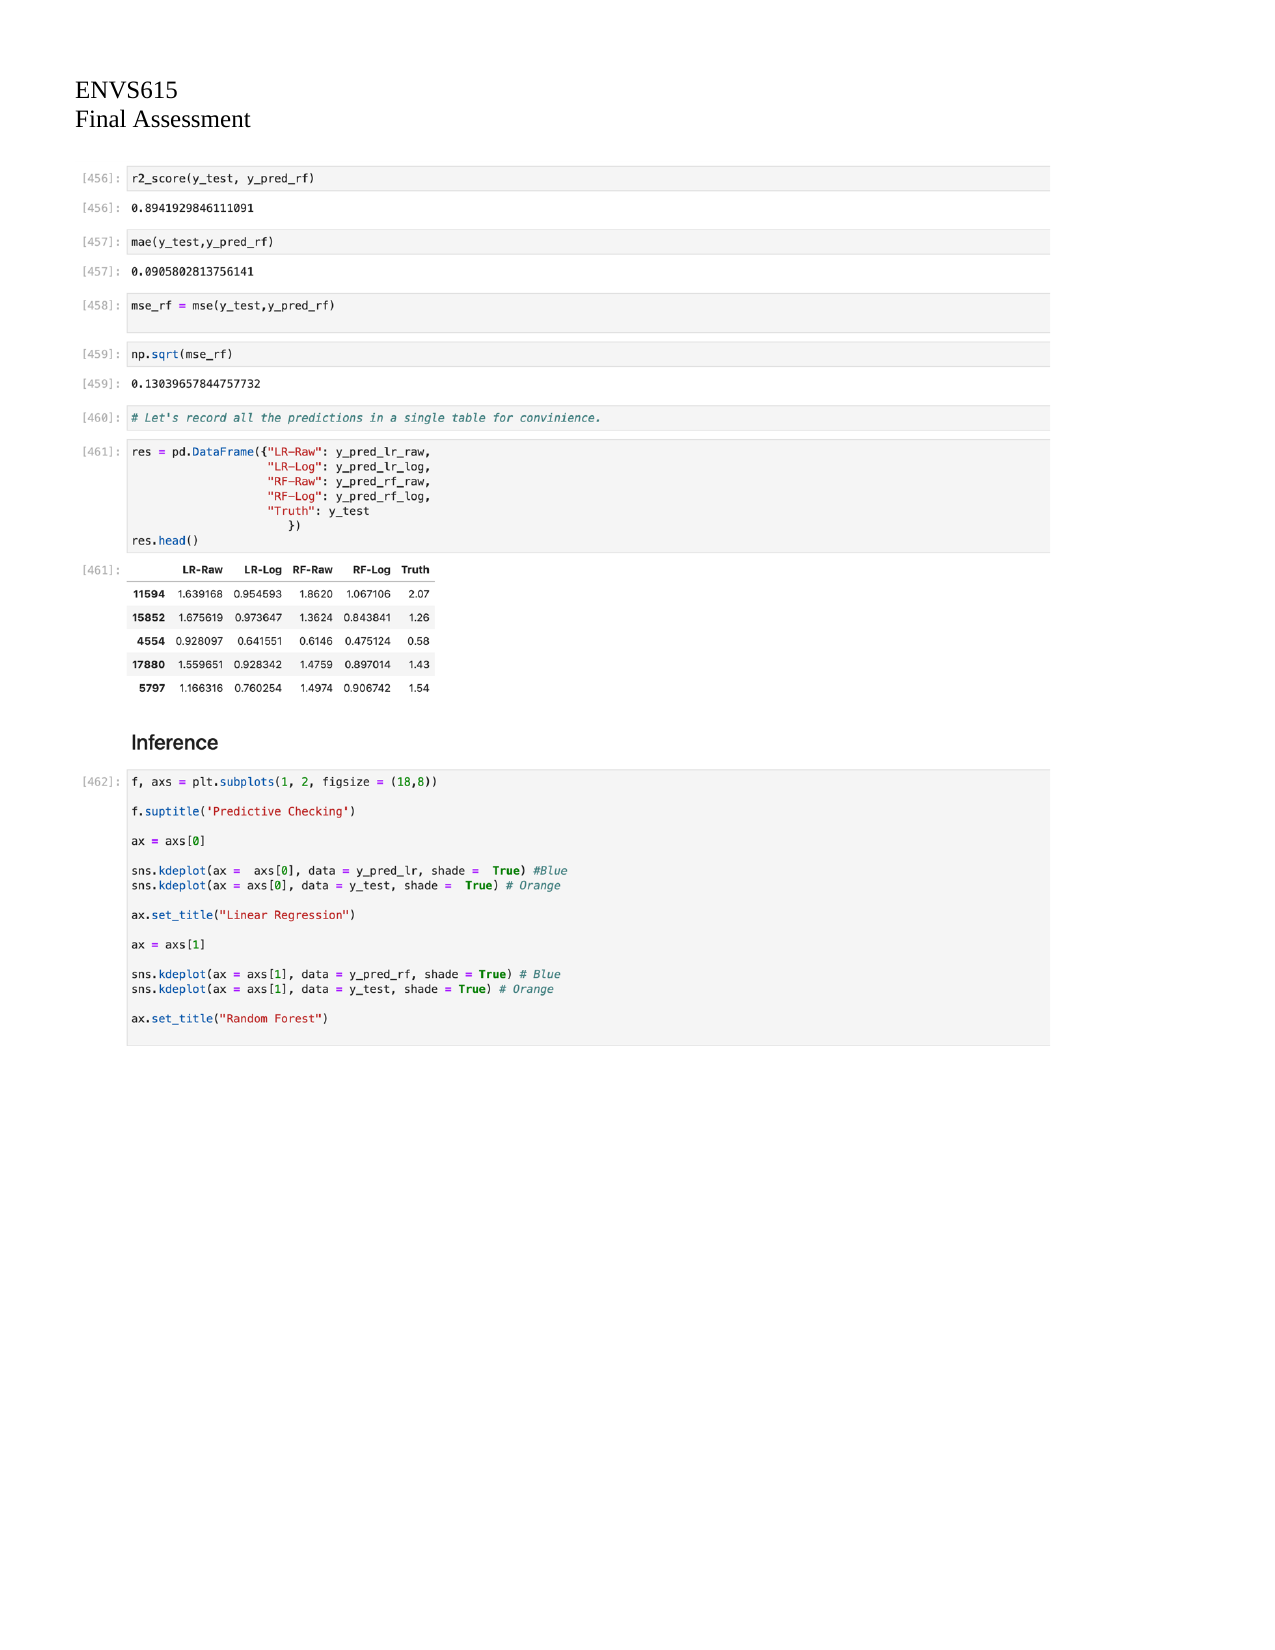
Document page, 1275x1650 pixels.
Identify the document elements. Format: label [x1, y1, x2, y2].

picture [75, 161, 1050, 1052]
